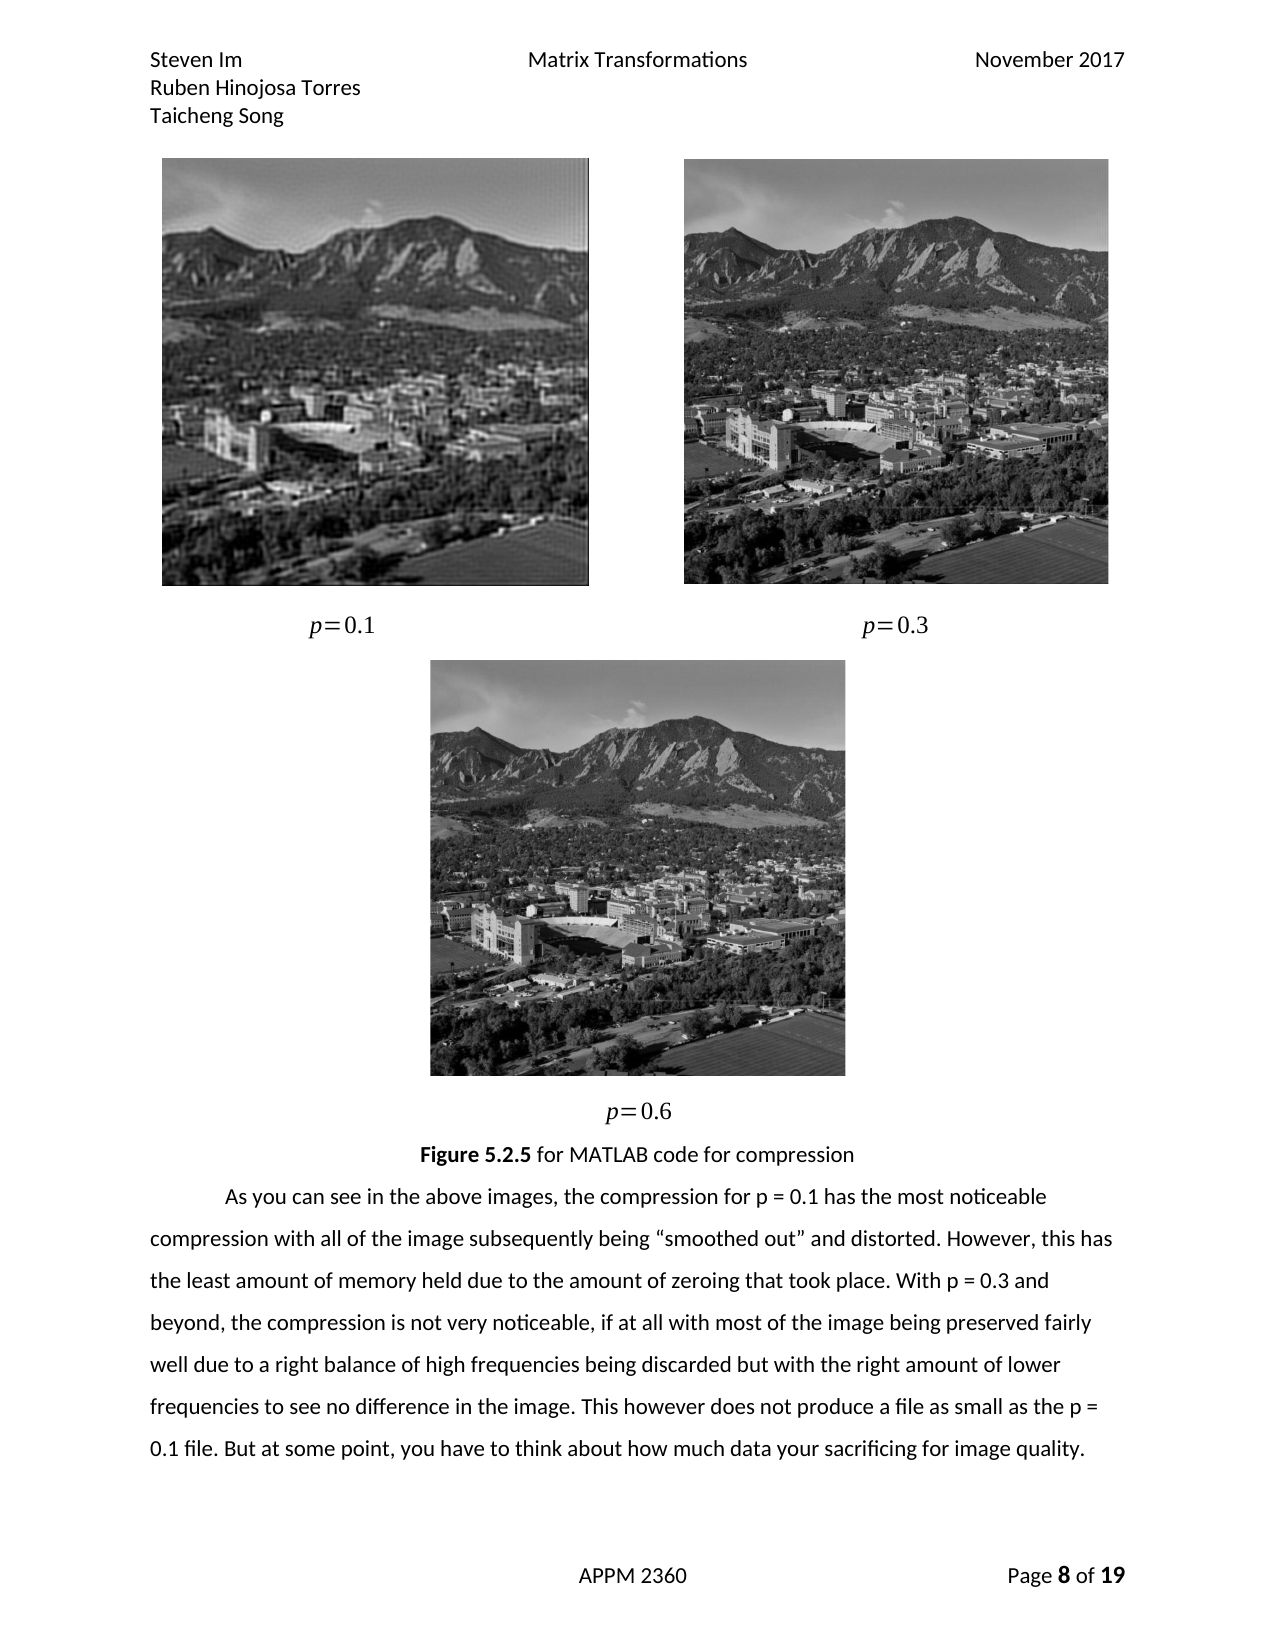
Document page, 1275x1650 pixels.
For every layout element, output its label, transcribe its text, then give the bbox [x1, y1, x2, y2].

text Figure 5.2.5 for MATLAB code for compression [150, 1140, 1125, 1168]
text As you can see in the above images, the compression for p = 0.1 has the most noticeable compression with all of the image subsequently being “smoothed out” and distorted. However, this has the least amount of memory held due to the amount of zeroing that took place. With p = 0.3 and beyond, the compression is not very noticeable, if at all with most of the image being preserved fairly well due to a right balance of high frequencies being discarded but with the right amount of lower frequencies to see no difference in the image. This however does not produce a file as small as the p = 0.1 file. But at some point, you have to think about how much data your sacrificing for image quality. [150, 1182, 1125, 1462]
